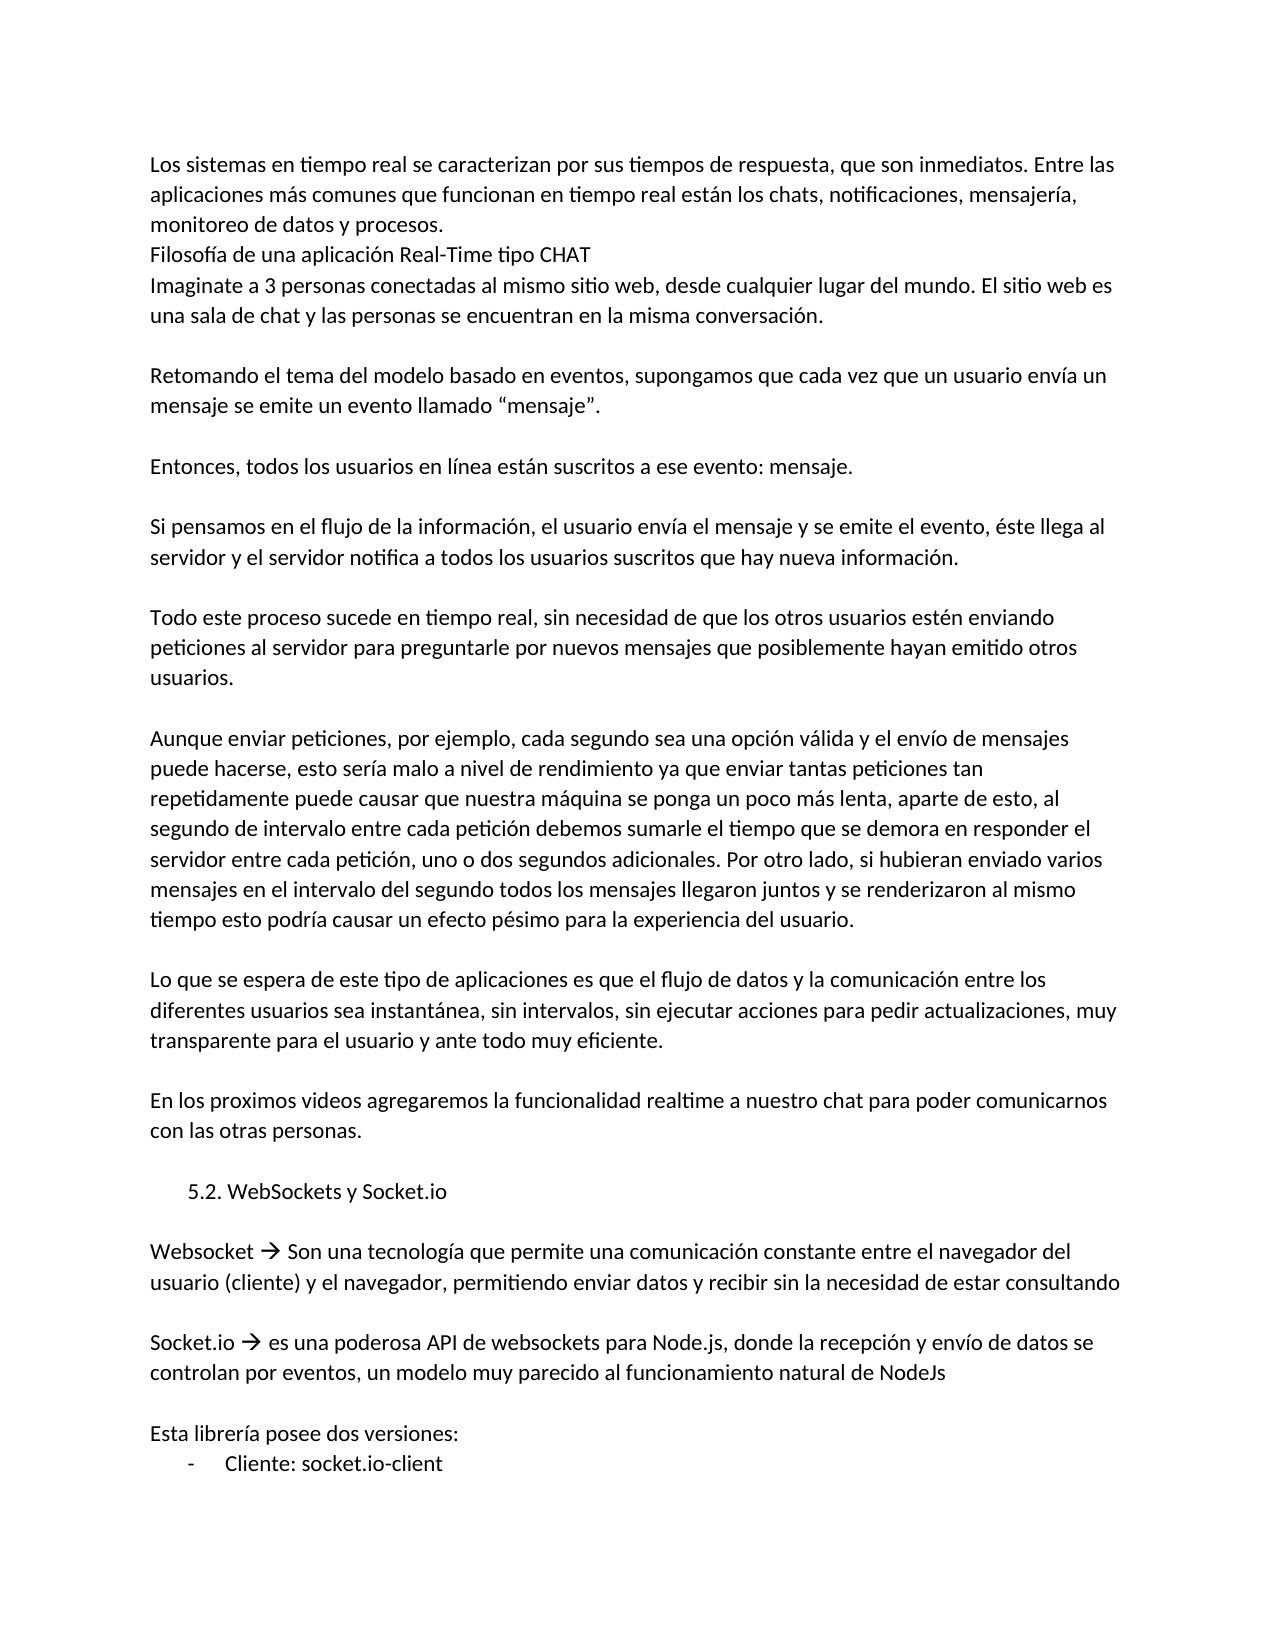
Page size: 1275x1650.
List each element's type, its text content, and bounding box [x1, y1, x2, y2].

text Esta librería posee dos versiones: [150, 1419, 1125, 1447]
text Socket.io es una poderosa API de websockets para Node.js, donde la recepción y envío de datos se controlan por eventos, un modelo muy parecido al funcionamiento natural de NodeJs [150, 1328, 1125, 1386]
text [150, 150, 1125, 238]
list WebSockets y Socket.io [187, 1177, 1125, 1205]
text Filosofía de una aplicación Real-Time tipo CHAT [150, 241, 1125, 269]
text Imaginate a 3 personas conectadas al mismo sitio web, desde cualquier lugar del mundo. El sitio web es una sala de chat y las personas se encuentran en la misma conversación. Retomando el tema del modelo basado en eventos, supongamos que cada vez que un usuario envía un mensaje se emite un evento llamado “mensaje”. Entonces, todos los usuarios en línea están suscritos a ese evento: mensaje. Si pensamos en el flujo de la información, el usuario envía el mensaje y se emite el evento, éste llega al servidor y el servidor notifica a todos los usuarios suscritos que hay nueva información. Todo este proceso sucede en tiempo real, sin necesidad de que los otros usuarios estén enviando peticiones al servidor para preguntarle por nuevos mensajes que posiblemente hayan emitido otros usuarios. Aunque enviar peticiones, por ejemplo, cada segundo sea una opción válida y el envío de mensajes puede hacerse, esto sería malo a nivel de rendimiento ya que enviar tantas peticiones tan repetidamente puede causar que nuestra máquina se ponga un poco más lenta, aparte de esto, al segundo de intervalo entre cada petición debemos sumarle el tiempo que se demora en responder el servidor entre cada petición, uno o dos segundos adicionales. Por otro lado, si hubieran enviado varios mensajes en el intervalo del segundo todos los mensajes llegaron juntos y se renderizaron al mismo tiempo esto podría causar un efecto pésimo para la experiencia del usuario. Lo que se espera de este tipo de aplicaciones es que el flujo de datos y la comunicación entre los diferentes usuarios sea instantánea, sin intervalos, sin ejecutar acciones para pedir actualizaciones, muy transparente para el usuario y ante todo muy eficiente. En los proximos videos agregaremos la funcionalidad realtime a nuestro chat para poder comunicarnos con las otras personas. [150, 271, 1125, 1145]
text Websocket Son una tecnología que permite una comunicación constante entre el navegador del usuario (cliente) y el navegador, permitiendo enviar datos y recibir sin la necesidad de estar consultando [150, 1237, 1125, 1296]
list Cliente: socket.io-client [187, 1449, 1125, 1477]
